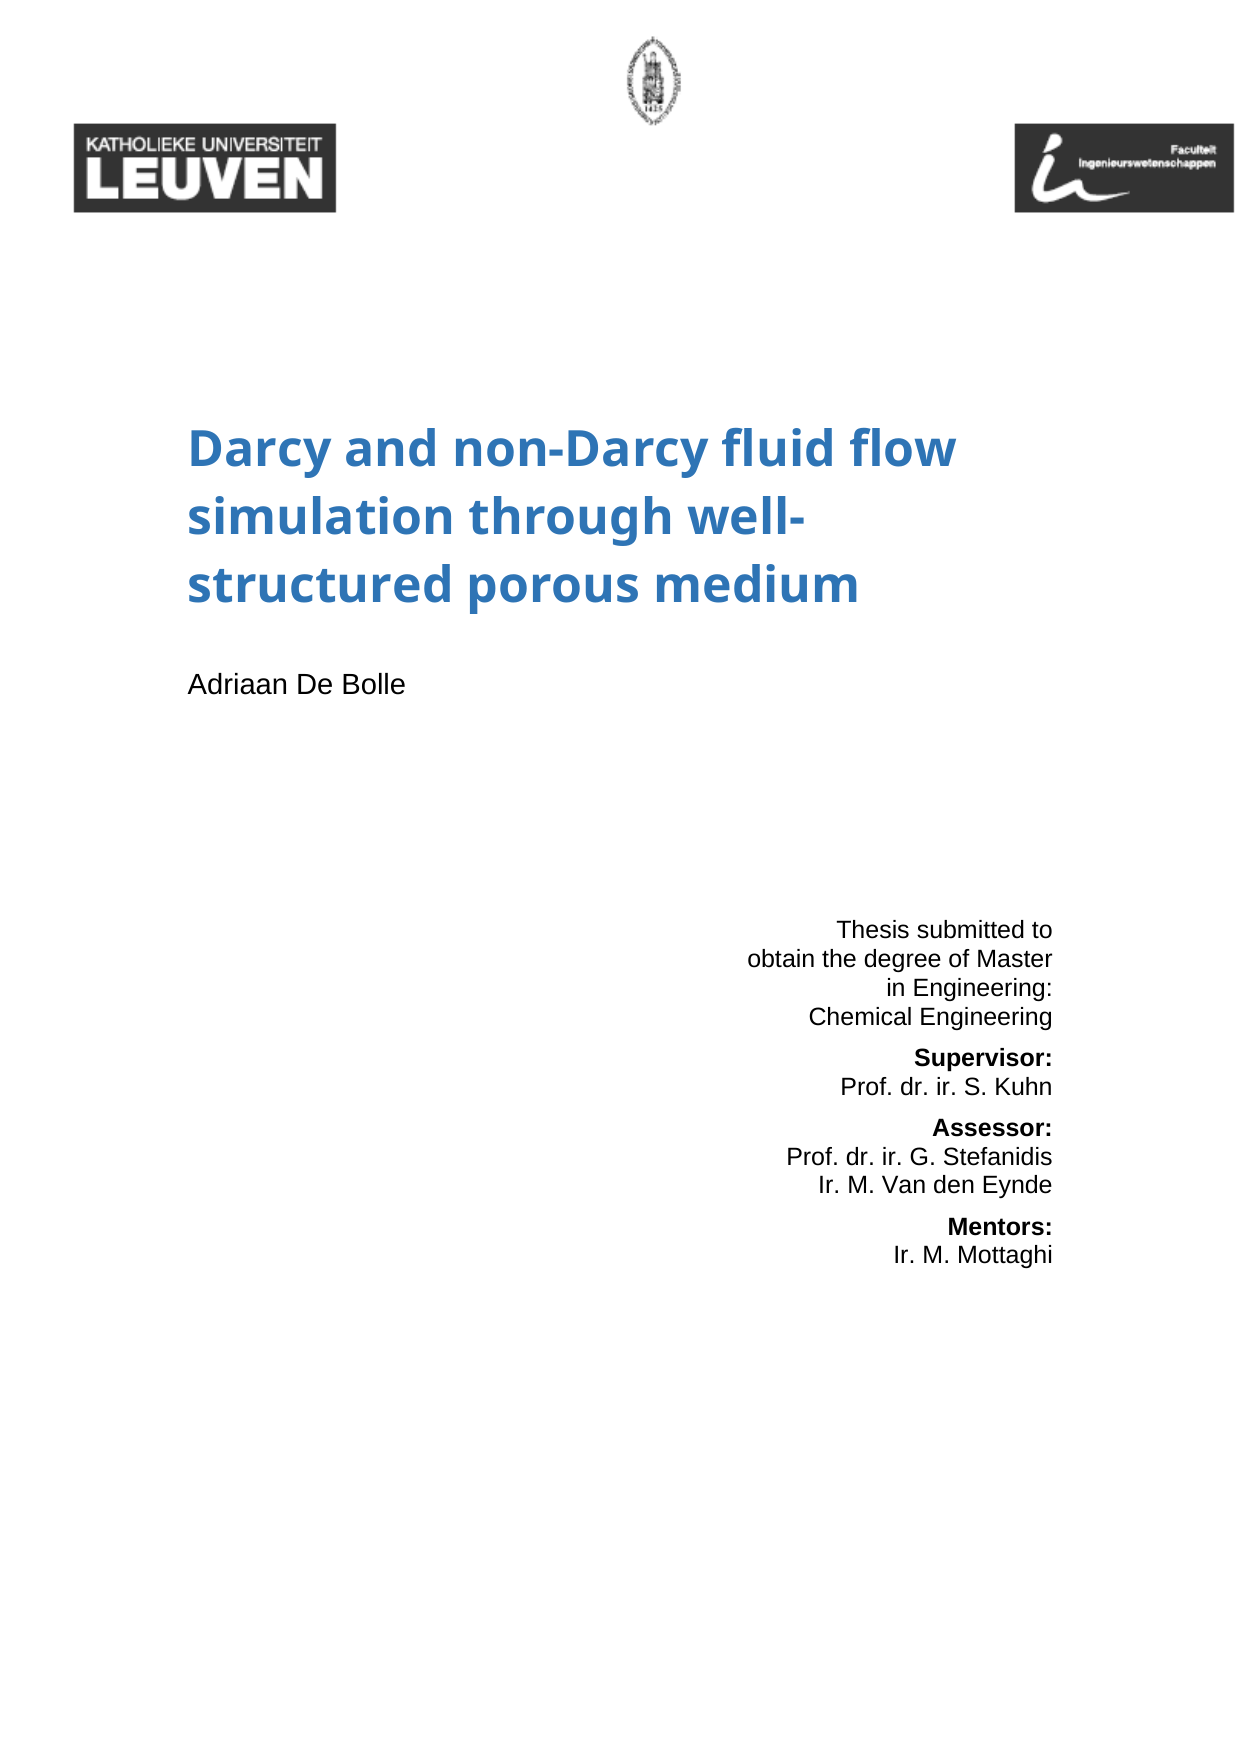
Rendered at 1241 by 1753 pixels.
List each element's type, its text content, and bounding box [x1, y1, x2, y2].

text in Engineering: [187, 973, 1053, 1002]
text Prof. dr. ir. S. Kuhn [187, 1072, 1053, 1100]
text Assessor: [187, 1113, 1053, 1142]
text Ir. M. Mottaghi [187, 1240, 1053, 1269]
text Supervisor: [187, 1043, 1053, 1072]
text Darcy and non-Darcy fluid flow simulation through well-structured porous medium [187, 412, 1053, 617]
text Mentors: [187, 1212, 1053, 1240]
text obtain the degree of Master [187, 944, 1053, 973]
text Thesis submitted to [187, 915, 1053, 944]
text Chemical Engineering [187, 1002, 1053, 1030]
text Ir. M. Van den Eynde [187, 1170, 1053, 1199]
text Prof. dr. ir. G. Stefanidis [187, 1142, 1053, 1170]
text Adriaan De Bolle [187, 667, 1053, 700]
